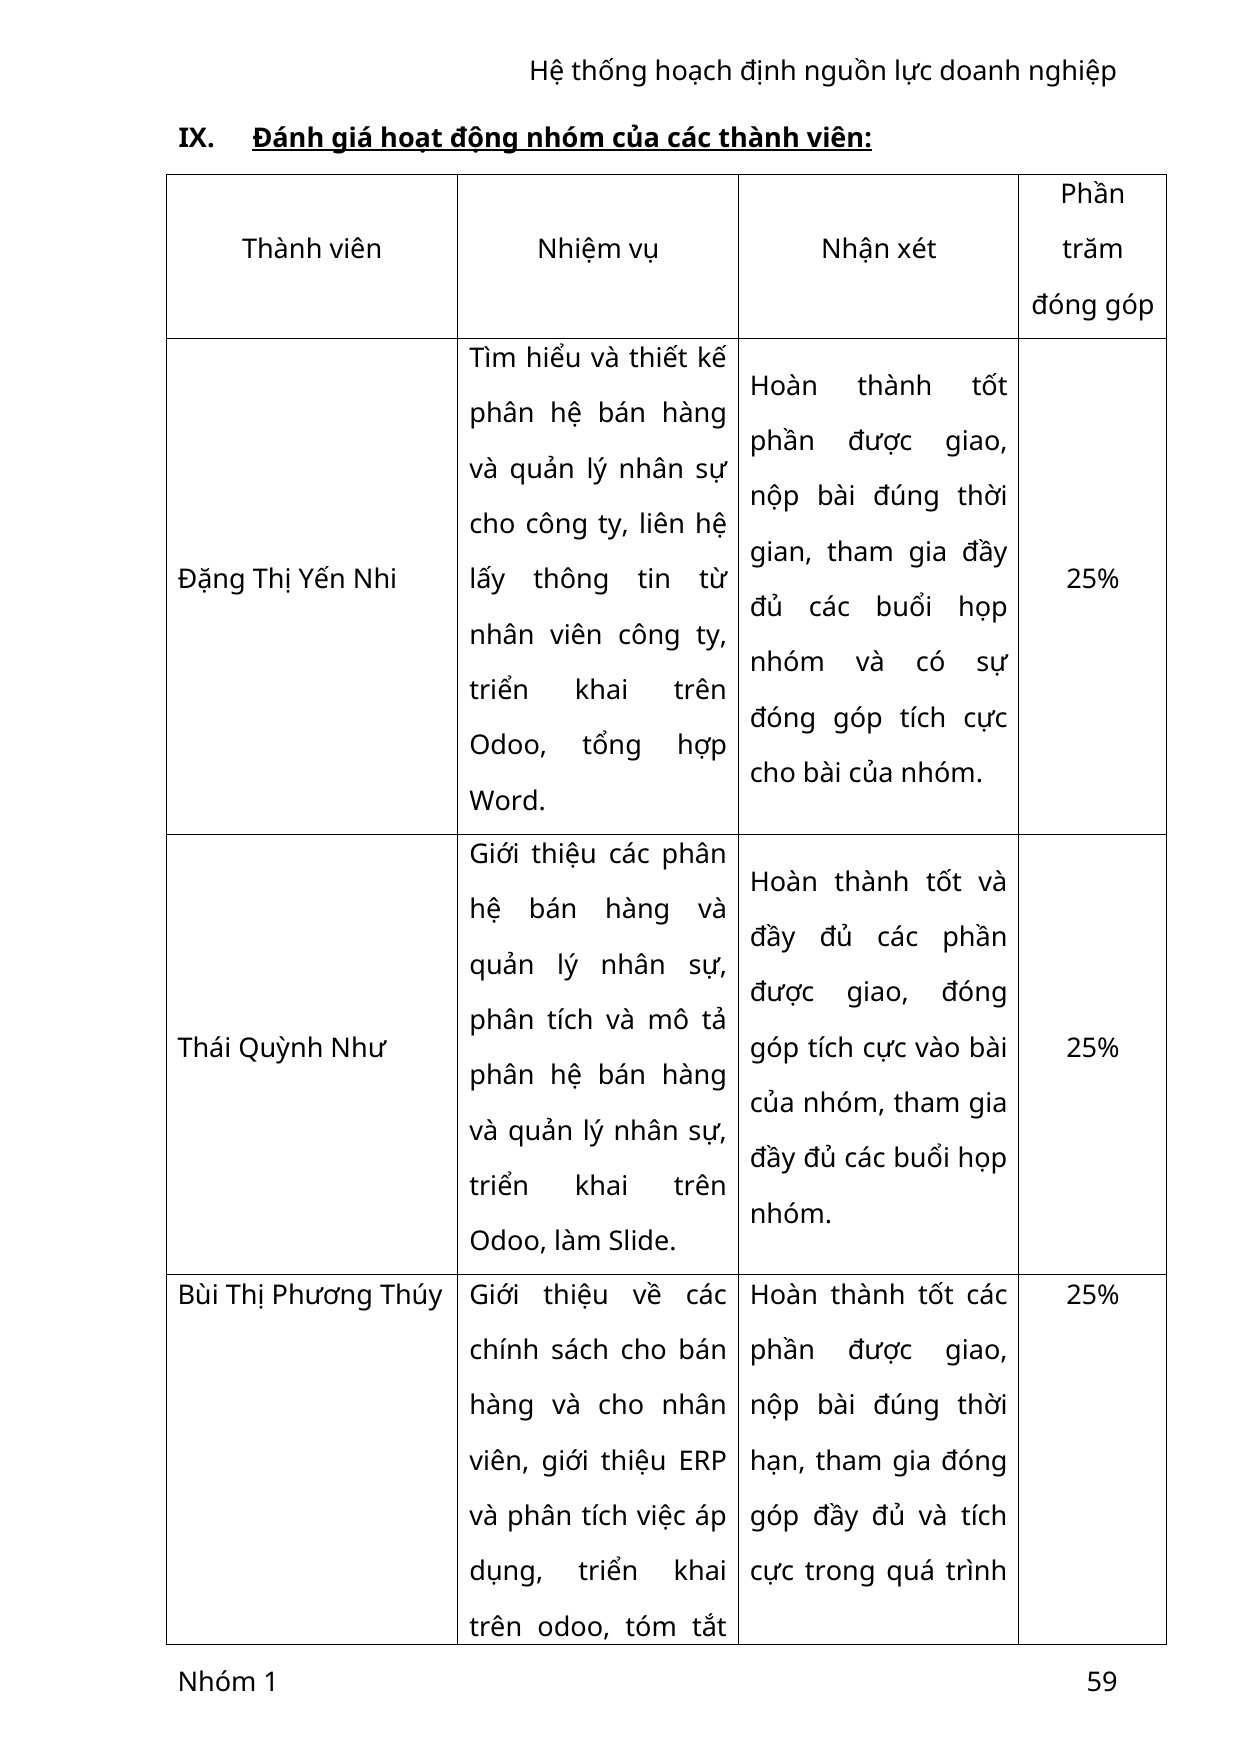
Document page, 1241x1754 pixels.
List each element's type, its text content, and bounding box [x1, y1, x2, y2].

table_cell Hoàn thành tốt và đầy đủ các phần được giao, đóng góp tích cực vào bài của nhóm, tham gia đầy đủ các buổi họp nhóm. [739, 835, 1018, 1274]
table_cell Giới thiệu các phân hệ bán hàng và quản lý nhân sự, phân tích và mô tả phân hệ bán hàng và quản lý nhân sự, triển khai trên Odoo, làm Slide. [458, 835, 738, 1274]
table_header Nhiệm vụ [458, 175, 738, 338]
table_cell Tìm hiểu và thiết kế phân hệ bán hàng và quản lý nhân sự cho công ty, liên hệ lấy thông tin từ nhân viên công ty, triển khai trên Odoo, tổng hợp Word. [458, 339, 738, 833]
table_cell 25% [1019, 339, 1166, 833]
subtitle Đánh giá hoạt động nhóm của các thành viên: [215, 118, 1122, 155]
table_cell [458, 1275, 738, 1644]
table_cell Thái Quỳnh Như [167, 835, 457, 1274]
table_header Nhận xét [739, 175, 1018, 338]
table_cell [739, 1275, 1018, 1644]
table_cell 25% [1019, 1275, 1166, 1644]
table_header Phần trăm đóng góp [1019, 175, 1166, 338]
table_cell Đặng Thị Yến Nhi [167, 339, 457, 833]
table_header Thành viên [167, 175, 457, 338]
table_cell Hoàn thành tốt phần được giao, nộp bài đúng thời gian, tham gia đầy đủ các buổi họp nhóm và có sự đóng góp tích cực cho bài của nhóm. [739, 339, 1018, 833]
table_cell 25% [1019, 835, 1166, 1274]
table_cell Bùi Thị Phương Thúy [167, 1275, 457, 1644]
